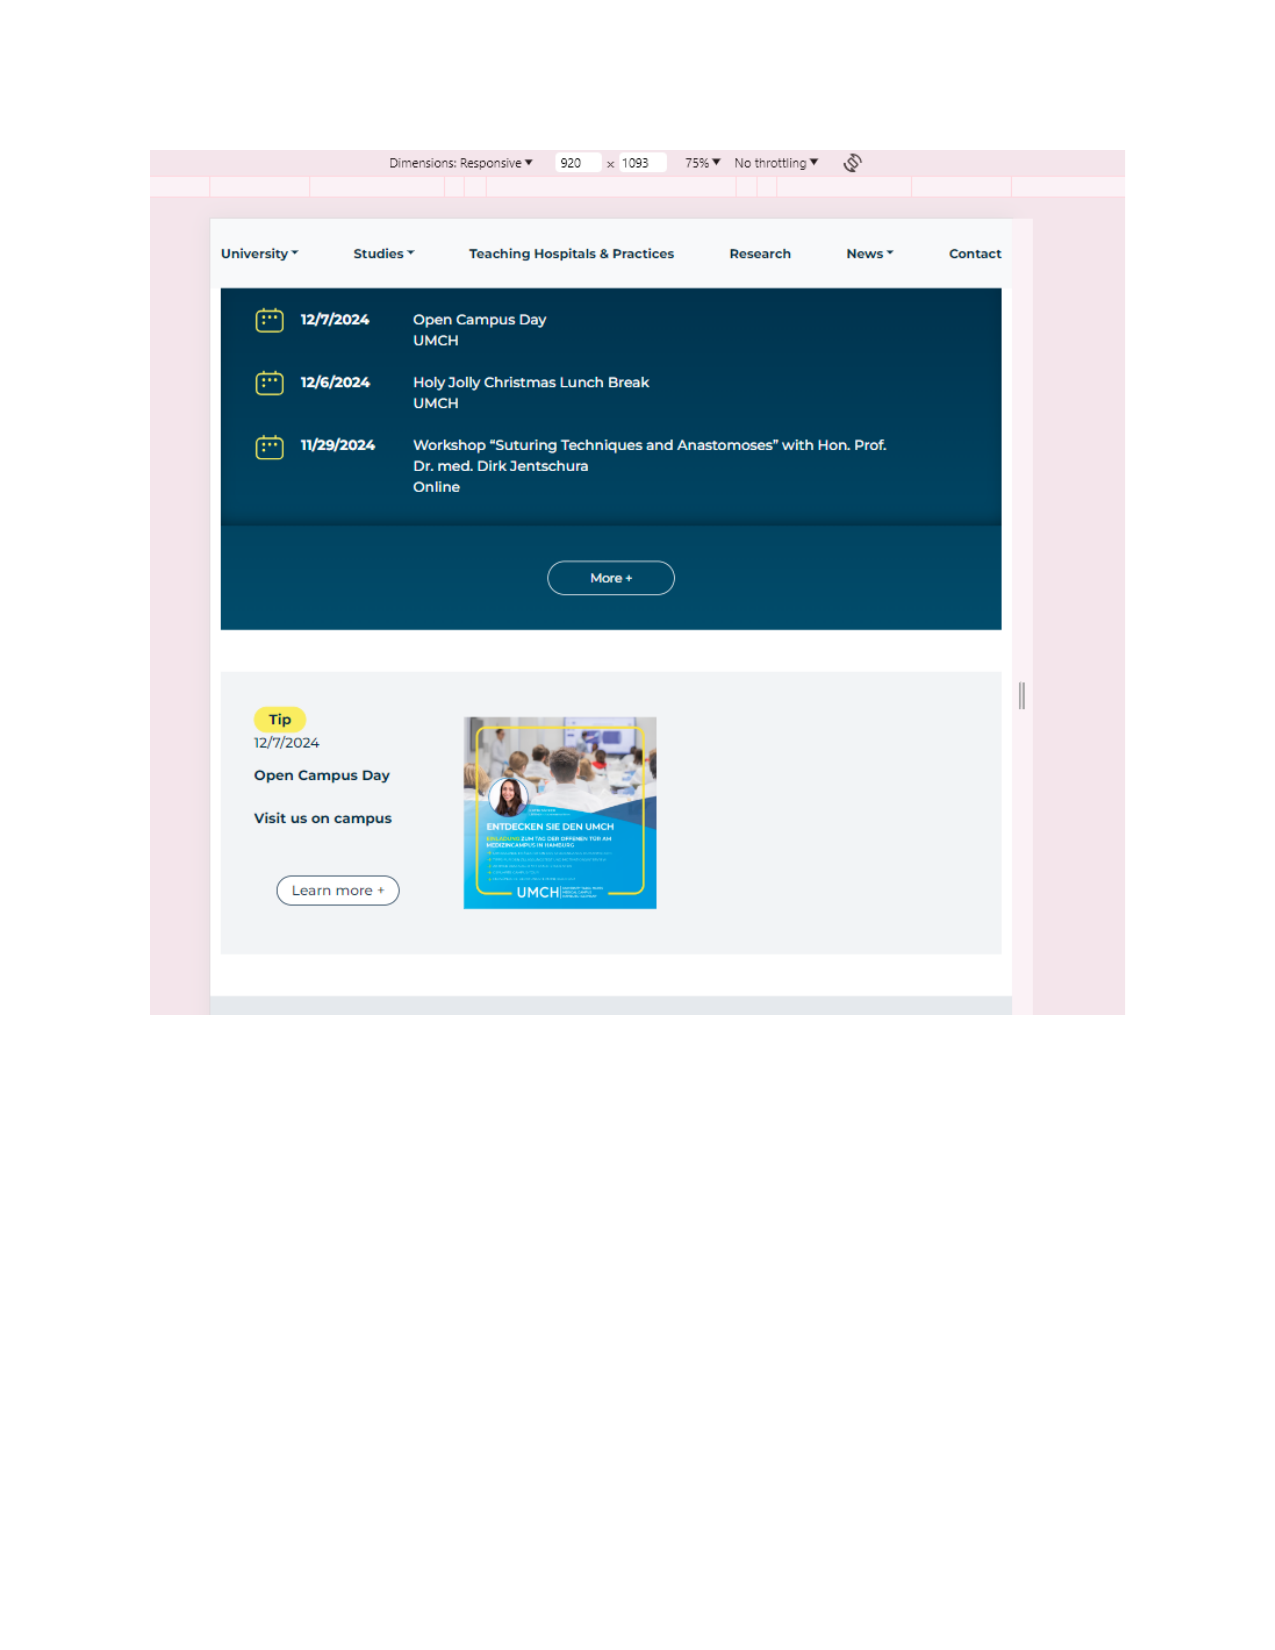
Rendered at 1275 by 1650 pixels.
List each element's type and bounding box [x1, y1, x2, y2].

picture [150, 150, 1125, 1015]
